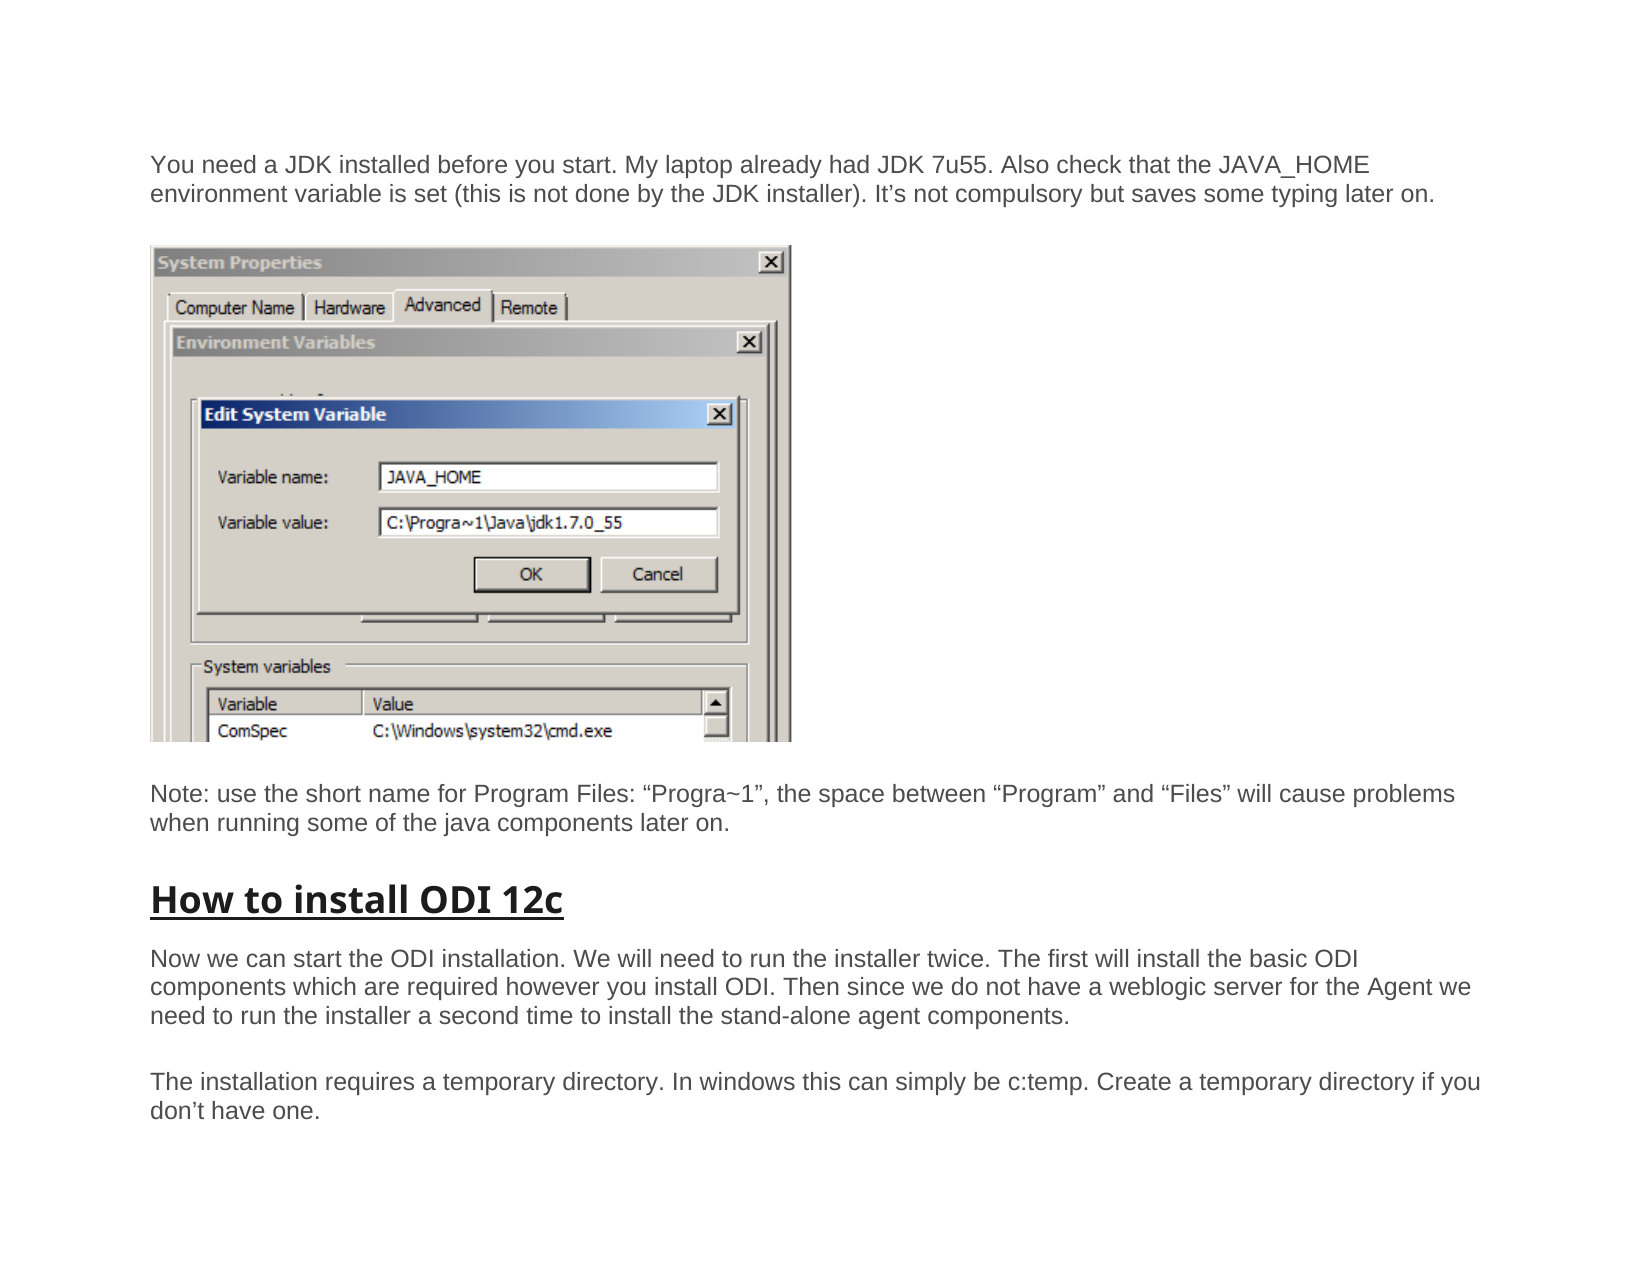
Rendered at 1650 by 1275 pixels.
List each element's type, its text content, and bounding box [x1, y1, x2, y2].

text You need a JDK installed before you start. My laptop already had JDK 7u55. Also check that the JAVA_HOME environment variable is set (this is not done by the JDK installer). It’s not compulsory but saves some typing later on. [150, 150, 1500, 207]
text Now we can start the ODI installation. We will need to run the installer twice. The first will install the basic ODI components which are required however you install ODI. Then since we do not have a weblogic server for the Agent we need to run the installer a second time to install the stand-alone agent components. [150, 943, 1500, 1030]
text How to install ODI 12c [150, 874, 1500, 925]
text The installation requires a temporary directory. In windows this can simply be c:temp. Create a temporary directory if you don’t have one. [150, 1067, 1500, 1125]
picture [150, 245, 792, 742]
text Note: use the short name for Program Files: “Progra~1”, the space between “Program” and “Files” will cause problems when running some of the java components later on. [150, 779, 1500, 836]
